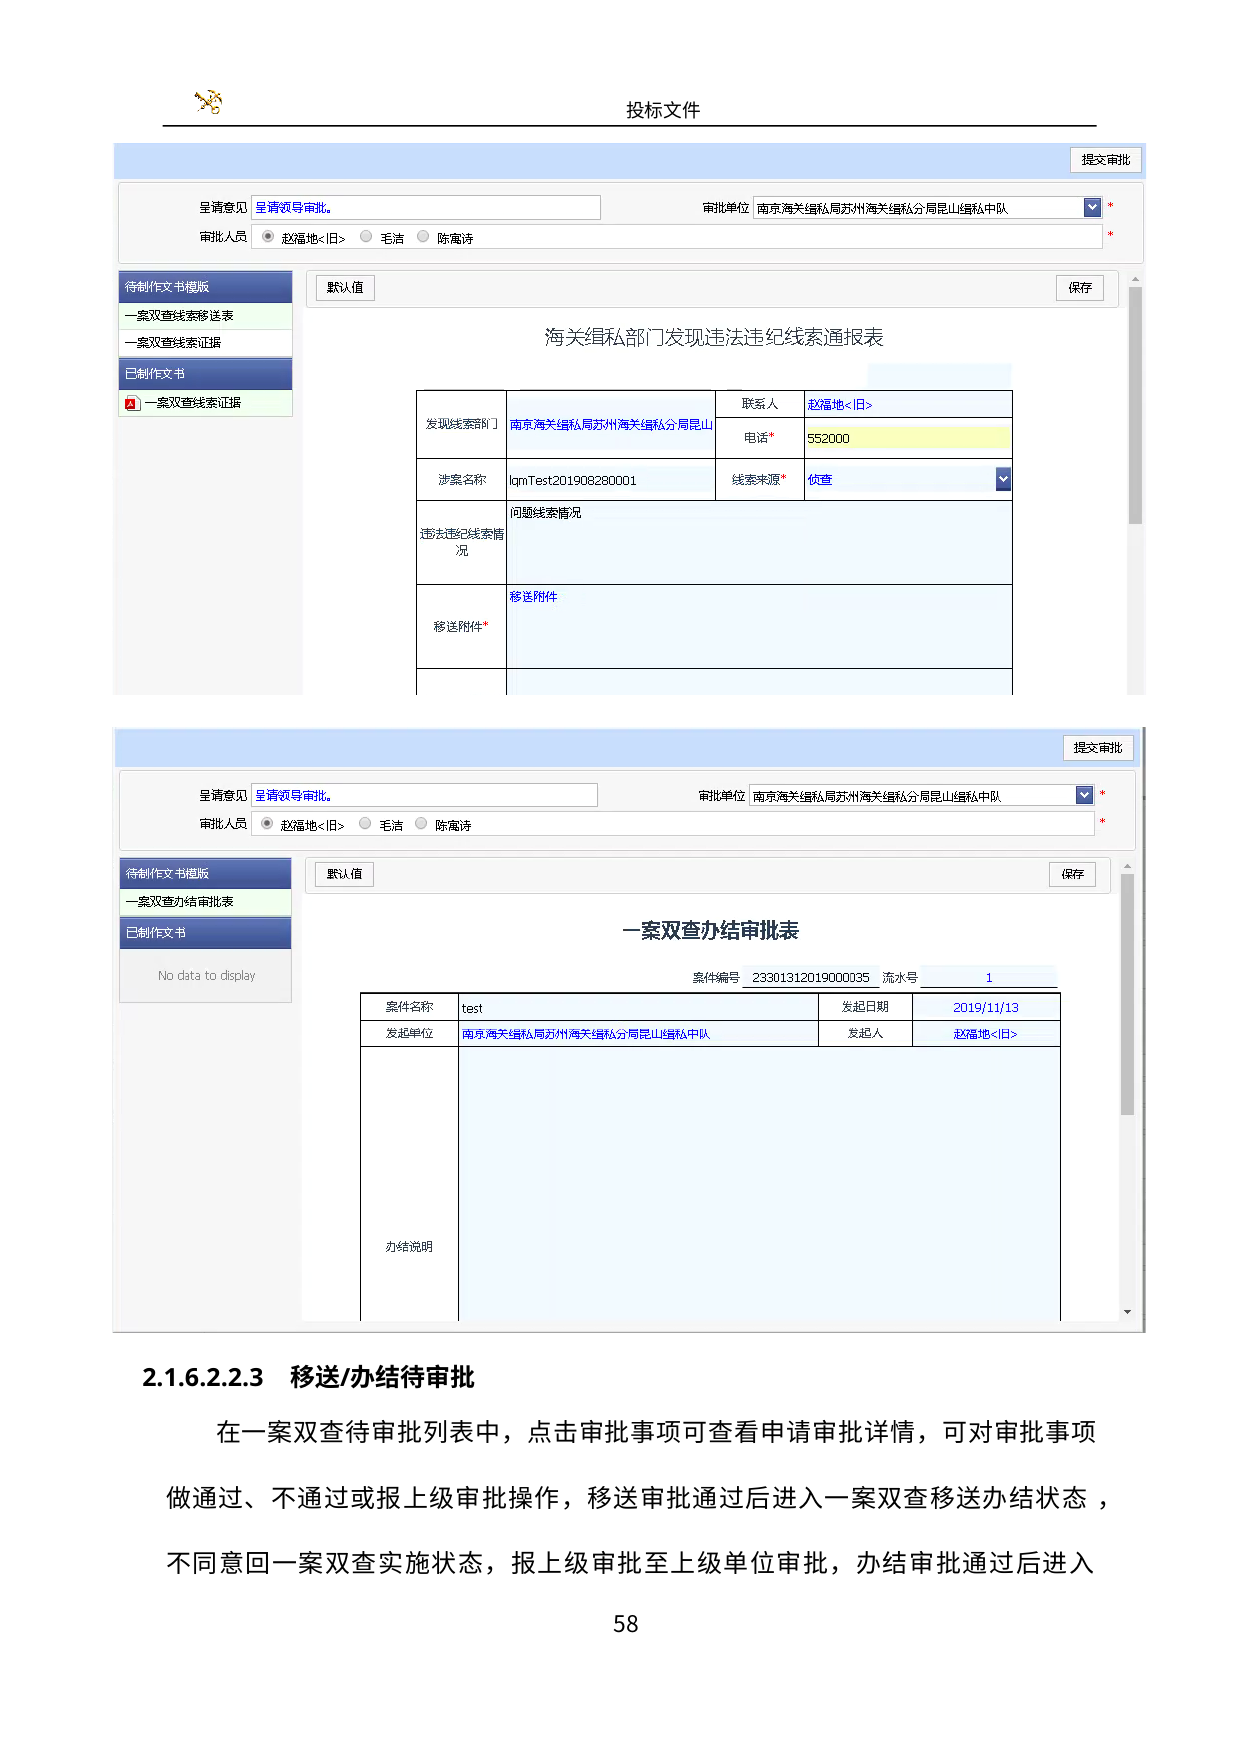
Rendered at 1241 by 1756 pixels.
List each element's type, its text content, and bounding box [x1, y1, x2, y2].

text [166, 1413, 1097, 1580]
picture [112, 143, 1147, 695]
picture [194, 90, 222, 114]
picture [112, 727, 1146, 1333]
subtitle 移送/办结待审批 [142, 1358, 1146, 1394]
